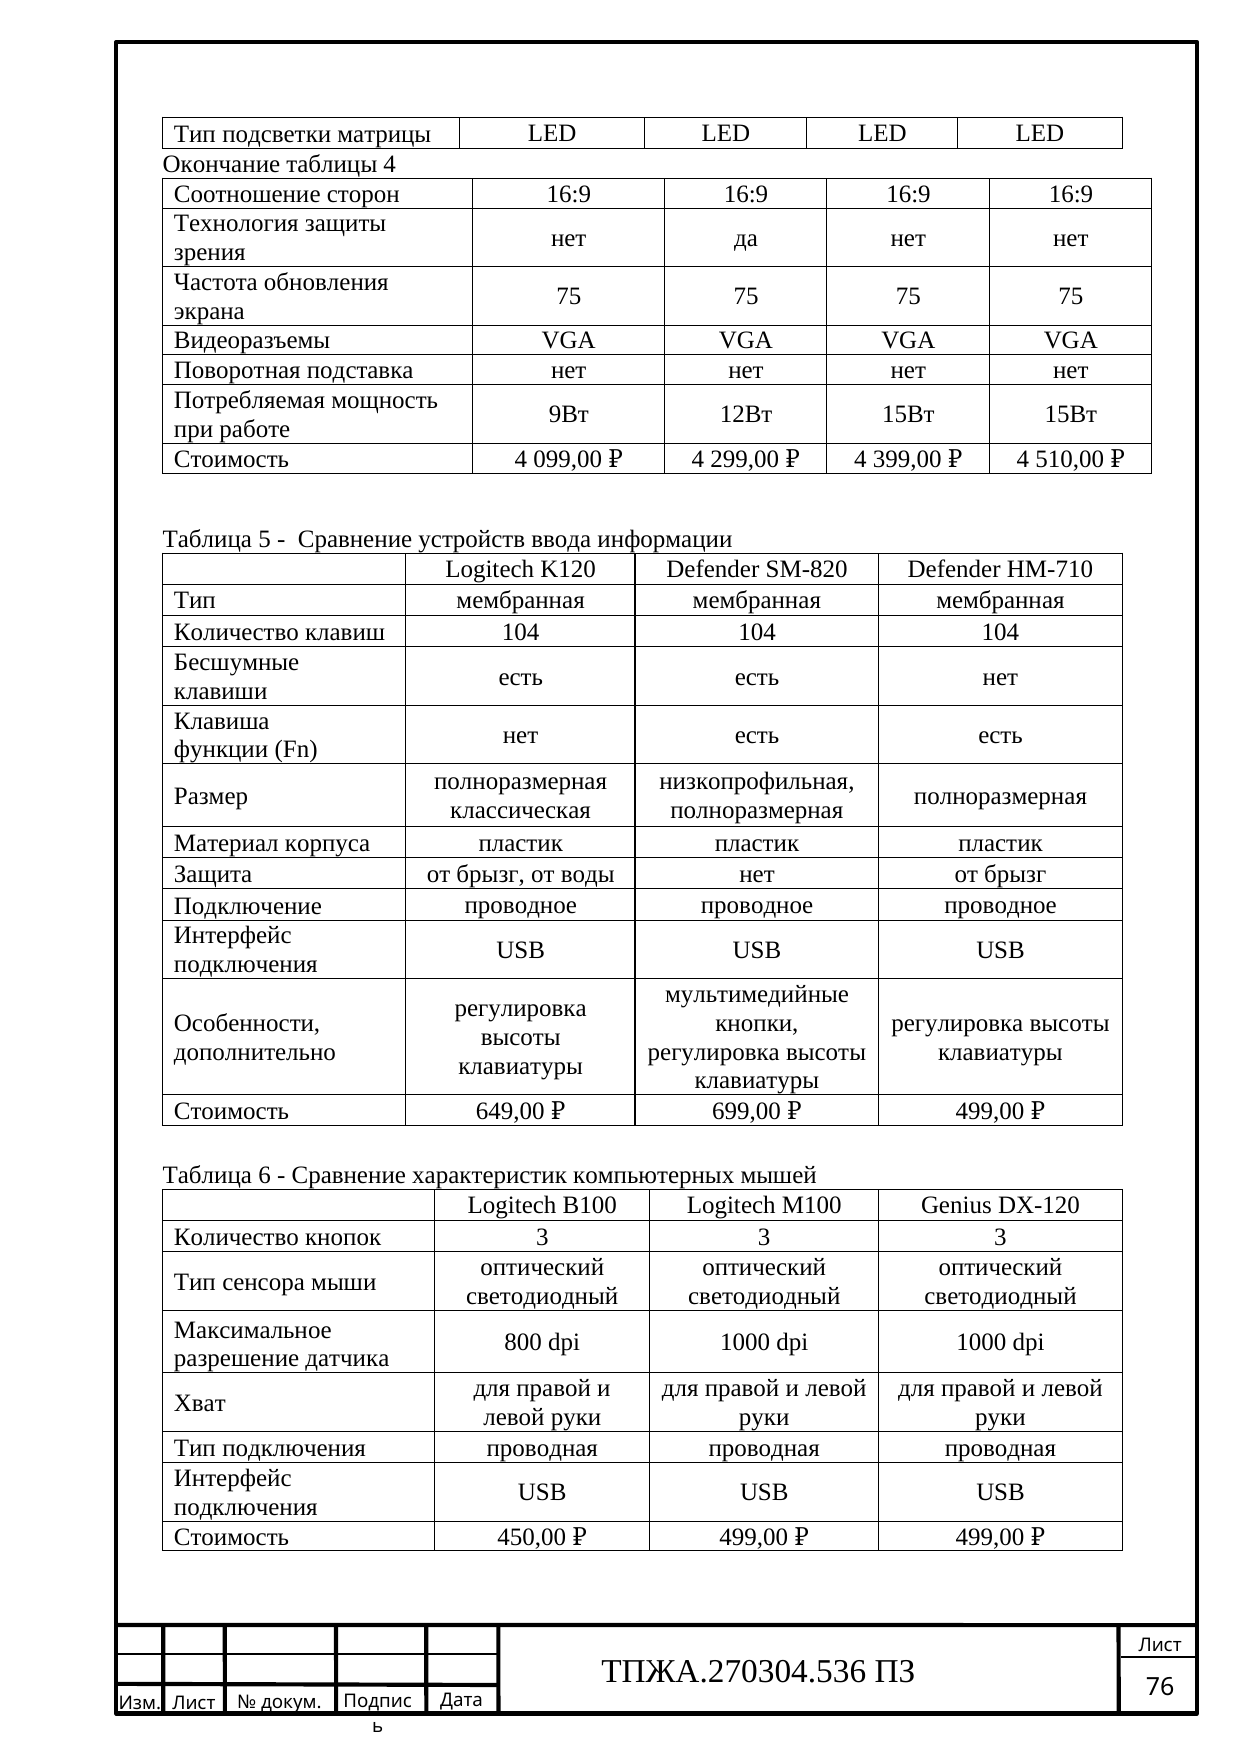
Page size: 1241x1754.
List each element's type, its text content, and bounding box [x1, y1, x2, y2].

table_cell 75 [473, 267, 664, 324]
table_cell полноразмерная [879, 764, 1122, 826]
table_cell 1000 dpi [879, 1311, 1122, 1372]
table_cell для правой и левой руки [879, 1373, 1122, 1431]
table_cell 499,00 ₽ [879, 1522, 1122, 1550]
text Таблица 6 - Сравнение характеристик компьютерных мышей [162, 1160, 1152, 1189]
table_cell Максимальное разрешение датчика [163, 1311, 434, 1372]
table_cell Количество кнопок [163, 1221, 434, 1251]
table_header 16:9 [473, 179, 664, 207]
table_cell 75 [827, 267, 989, 324]
table_cell полноразмерная классическая [406, 764, 634, 826]
table_cell Технология защиты зрения [163, 209, 472, 266]
table_cell 9Вт [473, 385, 664, 443]
table_cell от брызг [879, 858, 1122, 888]
table_cell мембранная [879, 585, 1122, 615]
table_cell 3 [879, 1221, 1122, 1251]
table_header 16:9 [827, 179, 989, 207]
table_cell Количество клавиш [163, 616, 405, 646]
table_cell 75 [990, 267, 1151, 324]
table_cell нет [990, 355, 1151, 384]
table_cell есть [406, 647, 634, 705]
table_cell да [665, 209, 826, 266]
table_header Logitech B100 [435, 1190, 649, 1220]
table_cell оптический светодиодный [650, 1252, 878, 1310]
table_cell 15Вт [990, 385, 1151, 443]
table_cell 1000 dpi [650, 1311, 878, 1372]
table_header [163, 1190, 434, 1220]
table_cell Подключение [163, 889, 405, 919]
table_cell проводное [636, 889, 878, 919]
table_header Logitech M100 [650, 1190, 878, 1220]
table_cell Защита [163, 858, 405, 888]
table_cell есть [879, 706, 1122, 763]
table_header Genius DX-120 [879, 1190, 1122, 1220]
table_cell VGA [990, 326, 1151, 354]
table_cell нет [827, 355, 989, 384]
table_cell USB [879, 1463, 1122, 1521]
table_cell регулировка высоты клавиатуры [406, 979, 634, 1094]
table_cell Бесшумные клавиши [163, 647, 405, 705]
table_cell мембранная [406, 585, 634, 615]
table_cell 3 [435, 1221, 649, 1251]
table_cell нет [473, 209, 664, 266]
table_cell есть [636, 706, 878, 763]
table_cell оптический светодиодный [879, 1252, 1122, 1310]
text Таблица 5 - Сравнение устройств ввода информации [162, 524, 1152, 552]
table_header Logitech K120 [406, 554, 634, 584]
table_cell LED [958, 118, 1122, 148]
table_cell мультимедийные кнопки, регулировка высоты клавиатуры [636, 979, 878, 1094]
table_cell регулировка высоты клавиатуры [879, 979, 1122, 1094]
table_cell USB [406, 921, 634, 978]
table_header Соотношение сторон [163, 179, 472, 207]
table_cell мембранная [636, 585, 878, 615]
table_cell Особенности, дополнительно [163, 979, 405, 1094]
table_cell Хват [163, 1373, 434, 1431]
table_cell Частота обновления экрана [163, 267, 472, 324]
table_header 16:9 [665, 179, 826, 207]
table_cell Видеоразъемы [163, 326, 472, 354]
table_cell пластик [406, 827, 634, 857]
table_cell 3 [650, 1221, 878, 1251]
table_cell нет [636, 858, 878, 888]
table_cell проводная [650, 1432, 878, 1462]
table_cell USB [636, 921, 878, 978]
table_cell 104 [879, 616, 1122, 646]
table_cell низкопрофильная, полноразмерная [636, 764, 878, 826]
table_cell для правой и левой руки [435, 1373, 649, 1431]
table_cell LED [807, 118, 957, 148]
table_cell VGA [665, 326, 826, 354]
table_cell Тип подсветки матрицы [163, 118, 459, 148]
table_header [163, 554, 405, 584]
table_header 16:9 [990, 179, 1151, 207]
table_cell Стоимость [163, 444, 472, 472]
table_cell оптический светодиодный [435, 1252, 649, 1310]
table_cell есть [636, 647, 878, 705]
table_cell 12Вт [665, 385, 826, 443]
table_cell 800 dpi [435, 1311, 649, 1372]
table_cell для правой и левой руки [650, 1373, 878, 1431]
table_cell LED [460, 118, 644, 148]
table_header Defender HM-710 [879, 554, 1122, 584]
table_cell VGA [827, 326, 989, 354]
table_cell 75 [665, 267, 826, 324]
table_cell 450,00 ₽ [435, 1522, 649, 1550]
table_cell 499,00 ₽ [650, 1522, 878, 1550]
table_cell 104 [406, 616, 634, 646]
table_cell проводное [406, 889, 634, 919]
table_cell 499,00 ₽ [879, 1095, 1122, 1125]
table_cell Размер [163, 764, 405, 826]
table_cell 4 399,00 ₽ [827, 444, 989, 472]
table_cell нет [827, 209, 989, 266]
table_cell Тип [163, 585, 405, 615]
table_cell нет [990, 209, 1151, 266]
table_cell пластик [636, 827, 878, 857]
table_cell нет [665, 355, 826, 384]
table_cell Тип подключения [163, 1432, 434, 1462]
table_cell USB [650, 1463, 878, 1521]
table_cell 699,00 ₽ [636, 1095, 878, 1125]
table_cell 15Вт [827, 385, 989, 443]
table_cell LED [645, 118, 806, 148]
table_cell проводное [879, 889, 1122, 919]
table_cell Стоимость [163, 1522, 434, 1550]
text Окончание таблицы 4 [162, 149, 1152, 178]
table_cell Стоимость [163, 1095, 405, 1125]
table_header Defender SM-820 [636, 554, 878, 584]
table_cell нет [473, 355, 664, 384]
table_cell Материал корпуса [163, 827, 405, 857]
table_cell USB [879, 921, 1122, 978]
table_cell Интерфейс подключения [163, 921, 405, 978]
table_cell от брызг, от воды [406, 858, 634, 888]
table_cell VGA [473, 326, 664, 354]
table_cell 4 099,00 ₽ [473, 444, 664, 472]
table_cell 104 [636, 616, 878, 646]
table_cell пластик [879, 827, 1122, 857]
table_cell 649,00 ₽ [406, 1095, 634, 1125]
table_cell нет [406, 706, 634, 763]
table_cell проводная [435, 1432, 649, 1462]
table_cell Потребляемая мощность при работе [163, 385, 472, 443]
table_cell Клавиша функции (Fn) [163, 706, 405, 763]
table_cell проводная [879, 1432, 1122, 1462]
table_cell USB [435, 1463, 649, 1521]
table_cell Тип сенсора мыши [163, 1252, 434, 1310]
table_cell 4 510,00 ₽ [990, 444, 1151, 472]
table_cell Интерфейс подключения [163, 1463, 434, 1521]
table_cell нет [879, 647, 1122, 705]
table_cell Поворотная подставка [163, 355, 472, 384]
table_cell 4 299,00 ₽ [665, 444, 826, 472]
